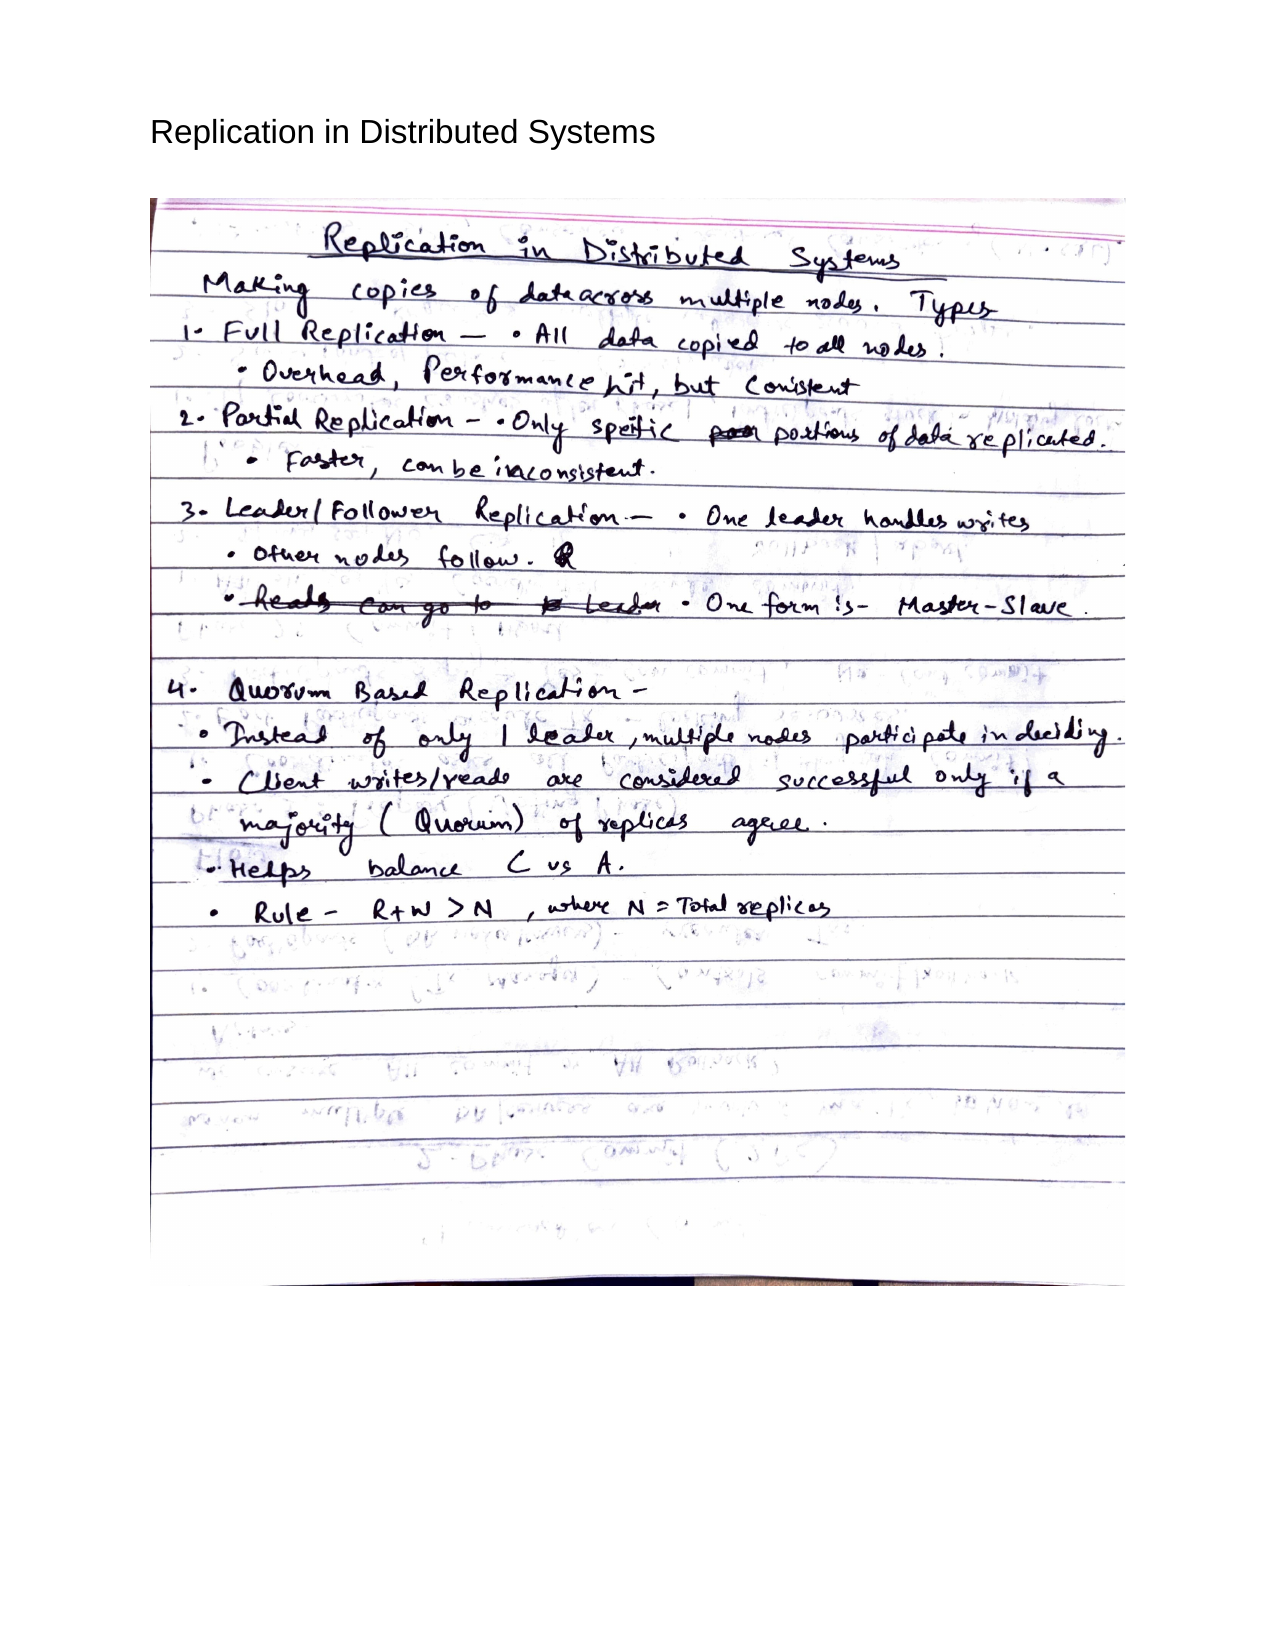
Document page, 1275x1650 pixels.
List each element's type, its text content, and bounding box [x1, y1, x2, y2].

subtitle Replication in Distributed Systems [150, 112, 1125, 151]
picture [150, 198, 1125, 1286]
